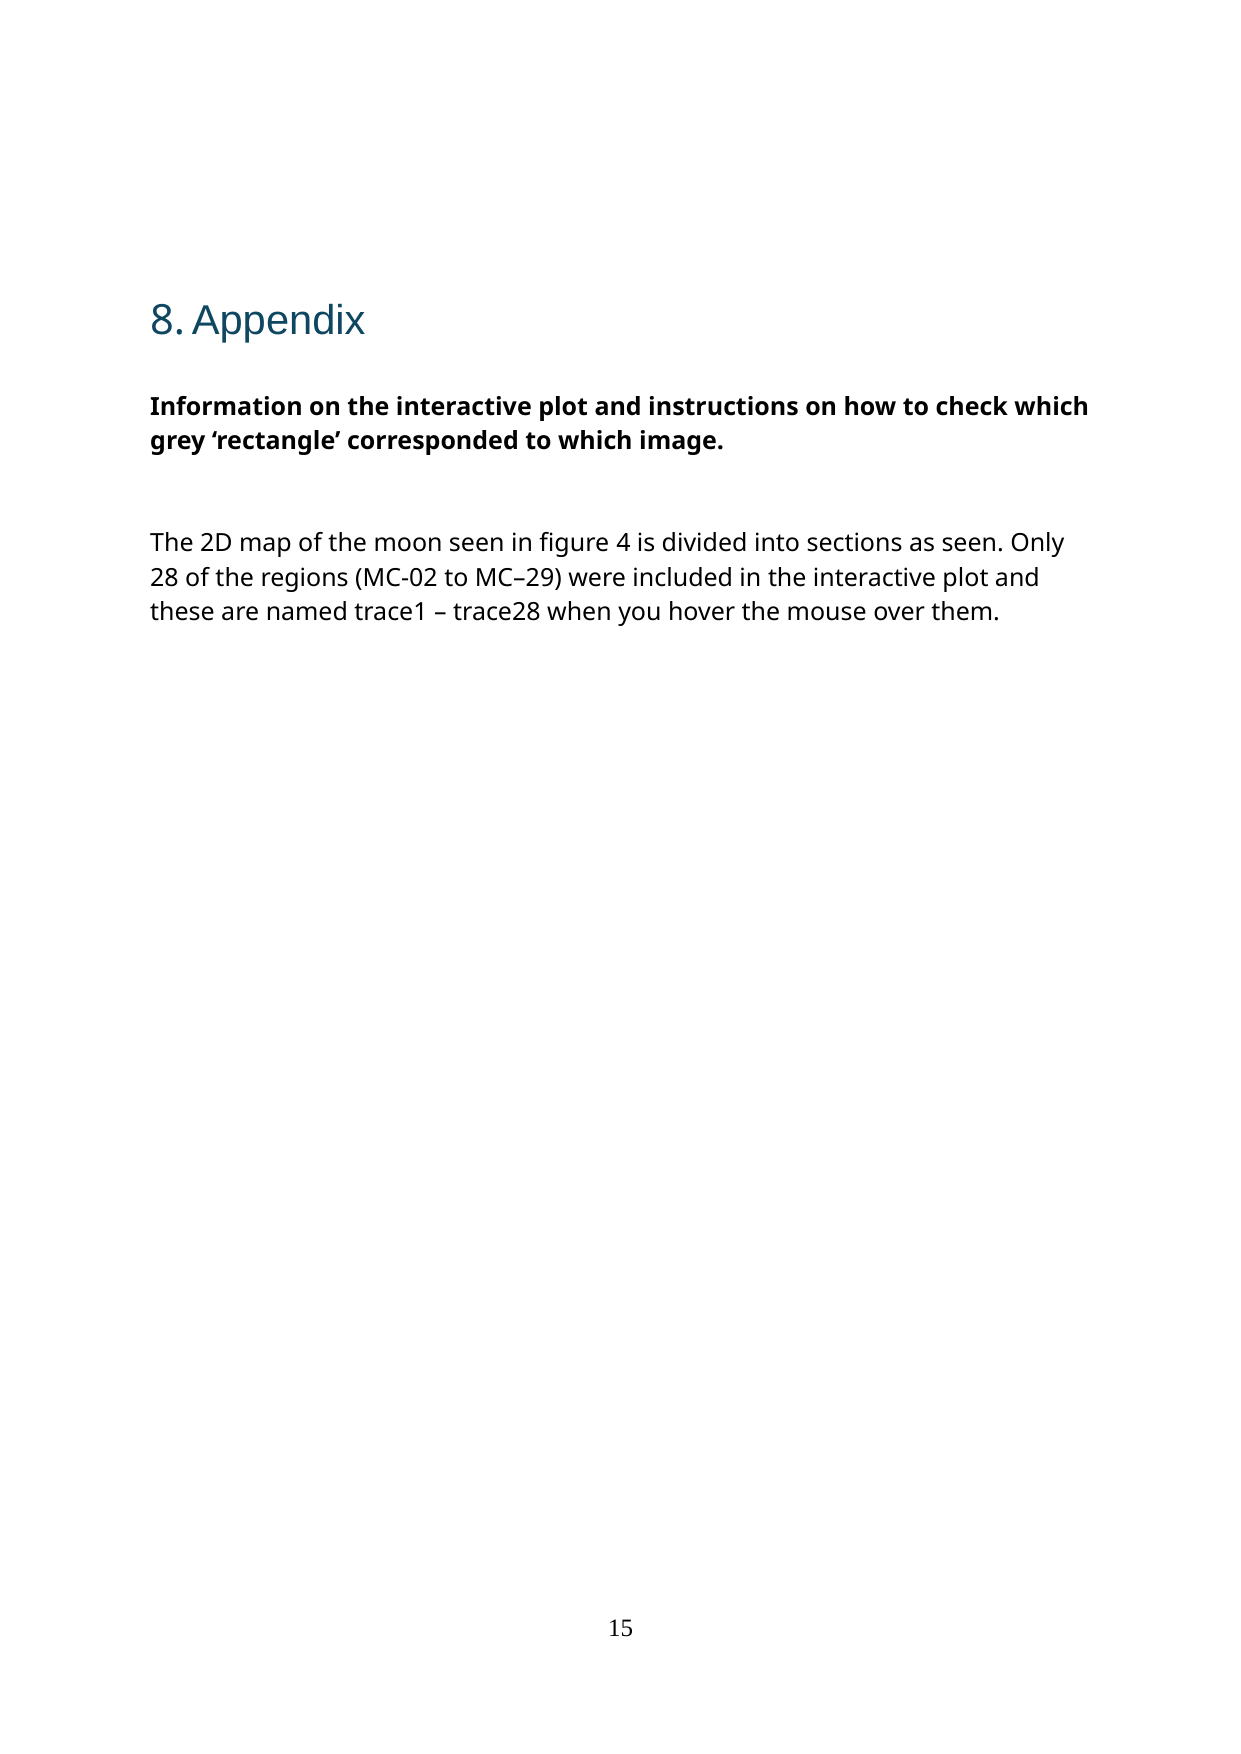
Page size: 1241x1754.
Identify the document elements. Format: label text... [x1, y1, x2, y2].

text The 2D map of the moon seen in figure 4 is divided into sections as seen. Only 28 of the regions (MC-02 to MC–29) were included in the interactive plot and these are named trace1 – trace28 when you hover the mouse over them. [150, 525, 1090, 627]
text Information on the interactive plot and instructions on how to check which grey ‘rectangle’ corresponded to which image. [150, 389, 1090, 457]
subtitle Appendix [150, 290, 1090, 346]
